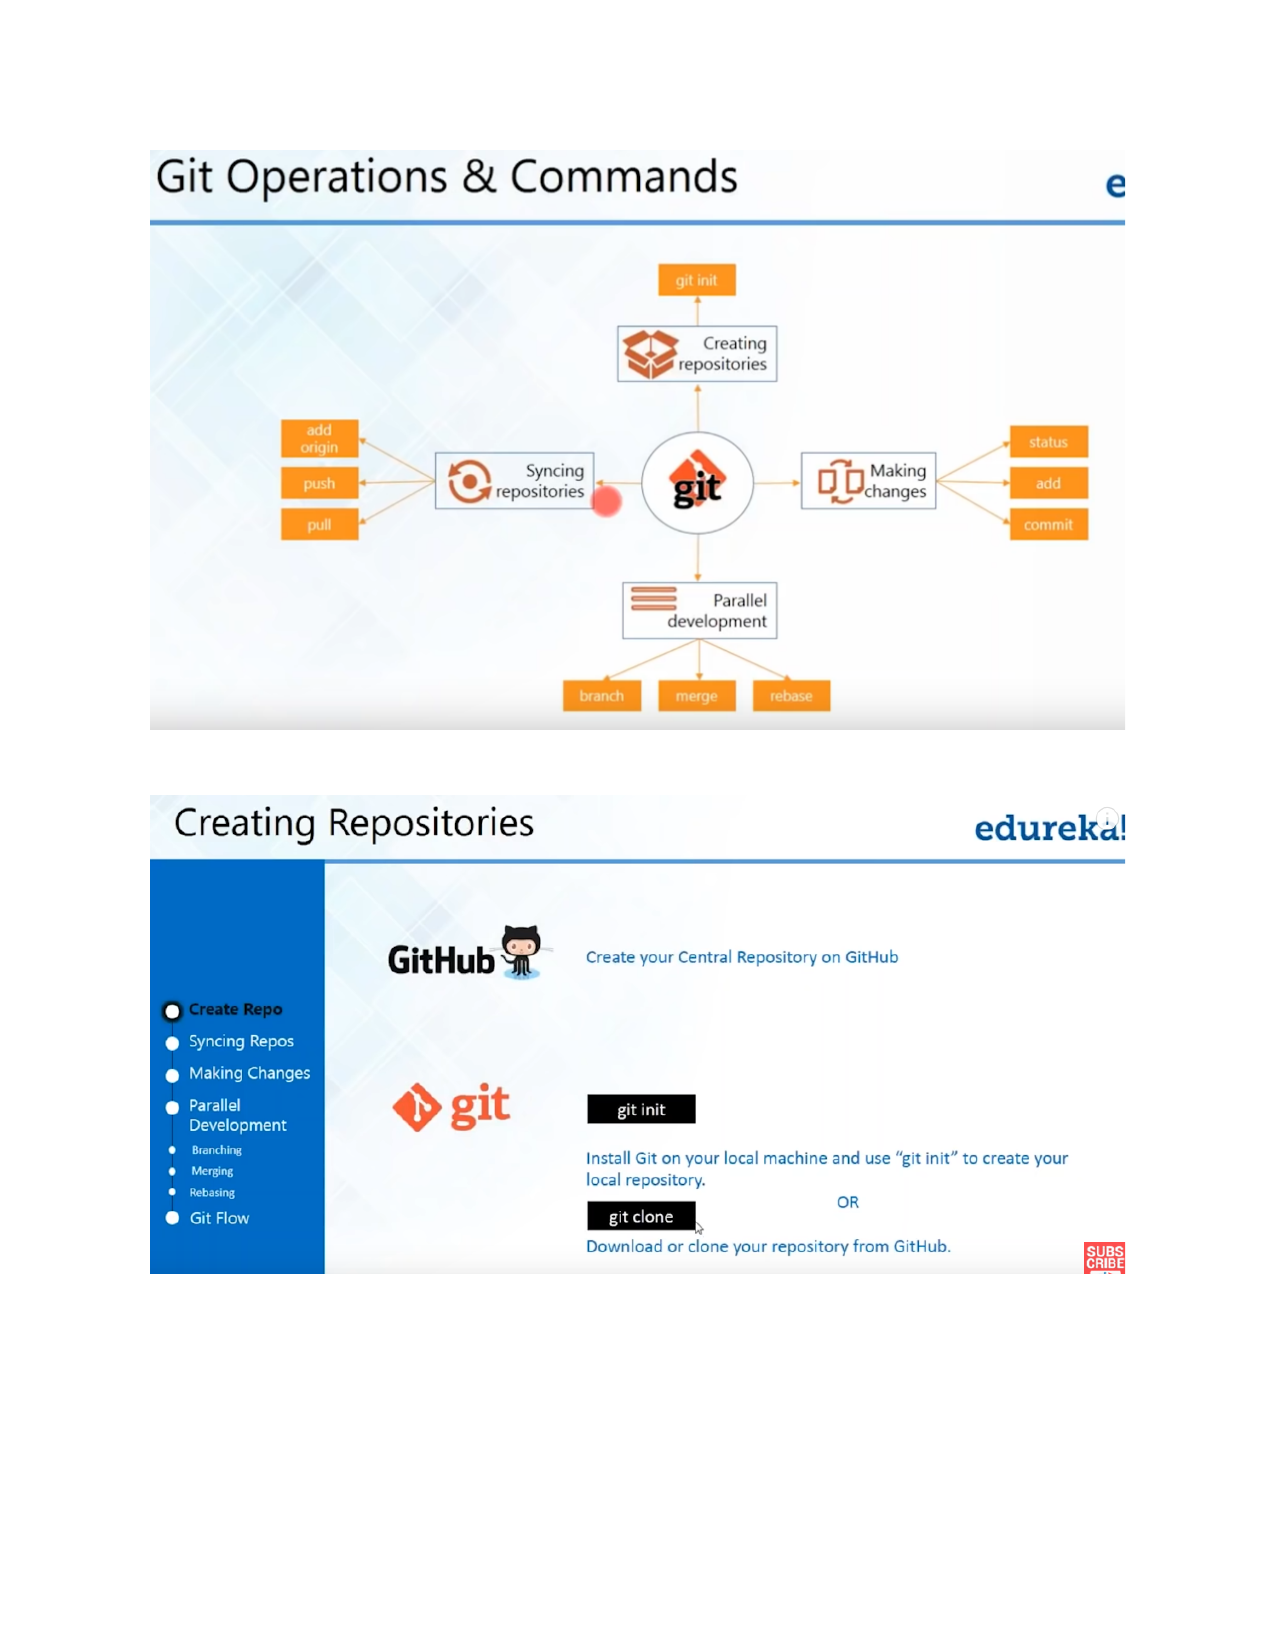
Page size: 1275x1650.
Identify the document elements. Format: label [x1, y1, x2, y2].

picture [150, 795, 1125, 1274]
picture [150, 150, 1125, 730]
